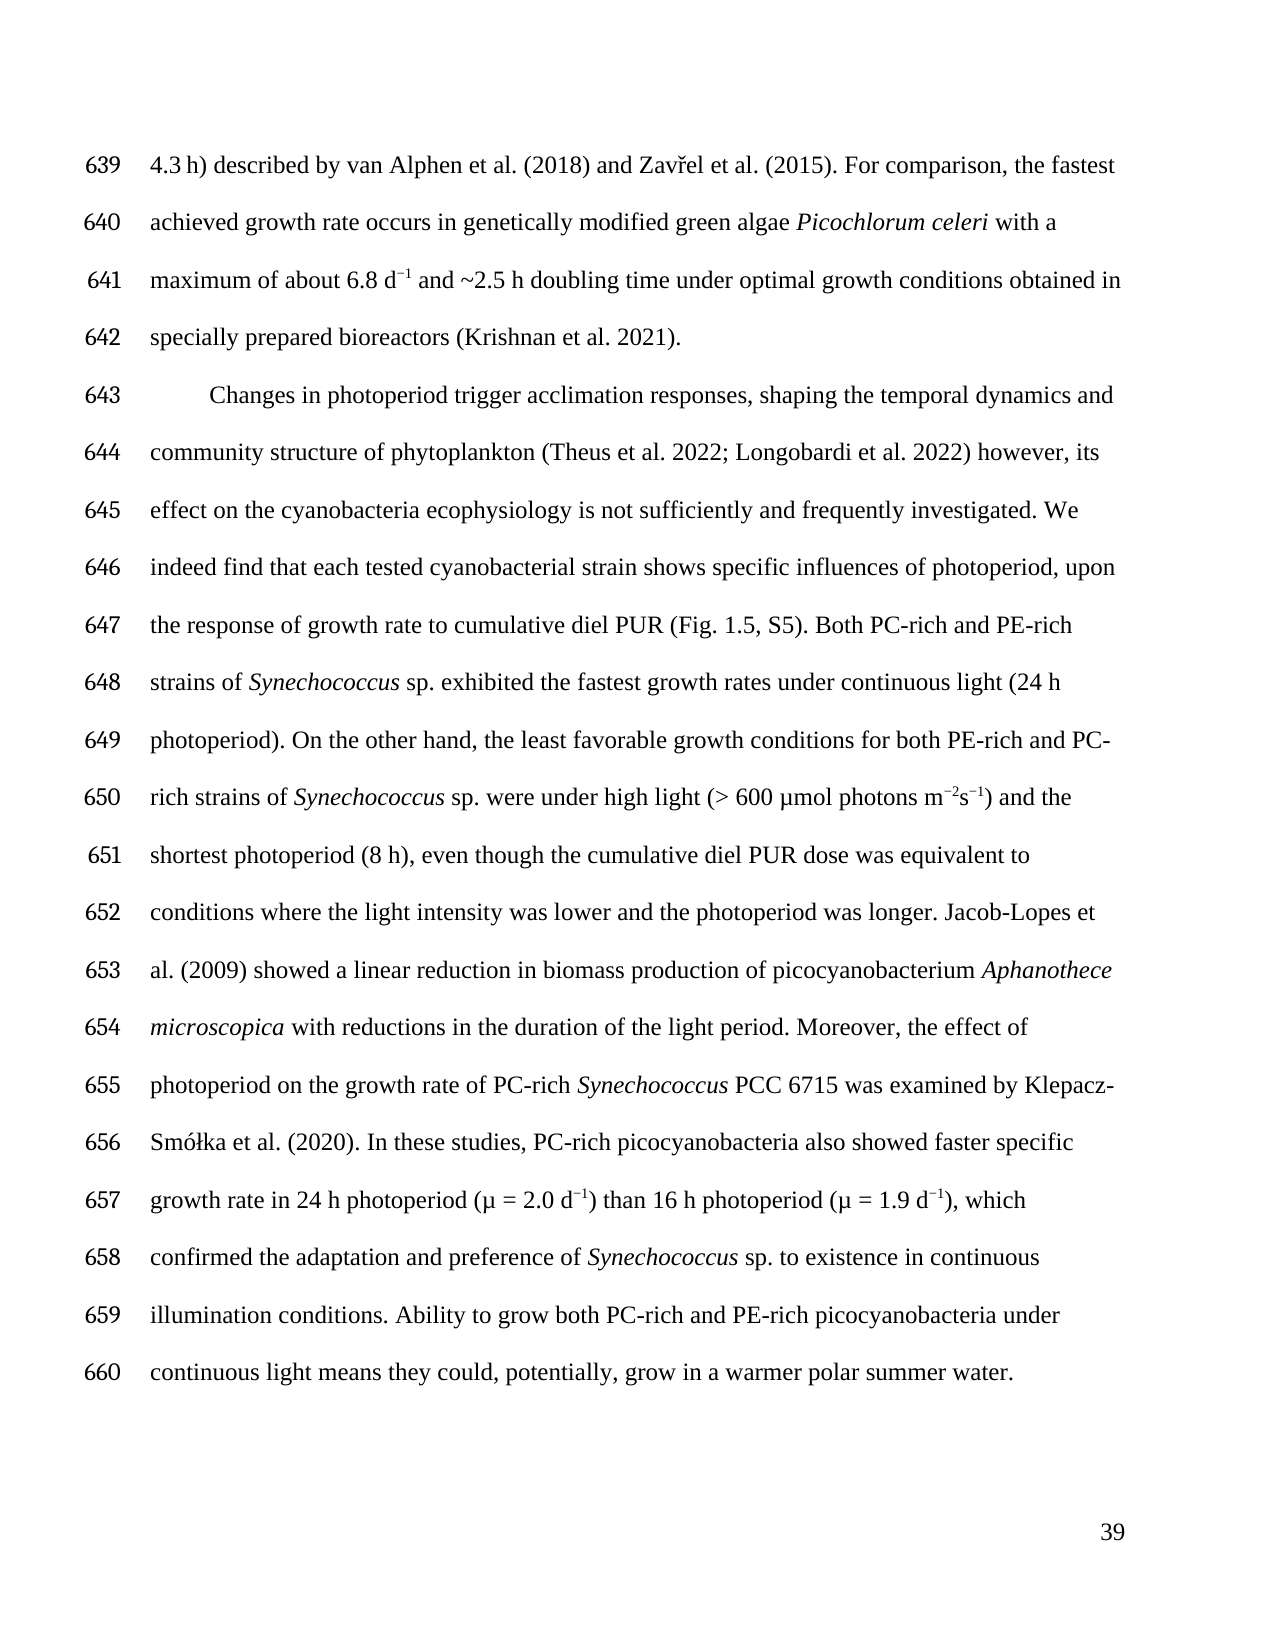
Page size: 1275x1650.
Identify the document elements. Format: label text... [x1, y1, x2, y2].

text Changes in photoperiod trigger acclimation responses, shaping the temporal dynamics and community structure of phytoplankton (Theus et al. 2022; Longobardi et al. 2022) however, its effect on the cyanobacteria ecophysiology is not sufficiently and frequently investigated. We indeed find that each tested cyanobacterial strain shows specific influences of photoperiod, upon the response of growth rate to cumulative diel PUR (Fig. 1.5, S5). Both PC-rich and PE-rich strains of Synechococcus sp. exhibited the fastest growth rates under continuous light (24 h photoperiod). On the other hand, the least favorable growth conditions for both PE-rich and PC-rich strains of Synechococcus sp. were under high light (> 600 µmol photons m−2s−1) and the shortest photoperiod (8 h), even though the cumulative diel PUR dose was equivalent to conditions where the light intensity was lower and the photoperiod was longer. Jacob-Lopes et al. (2009) showed a linear reduction in biomass production of picocyanobacterium Aphanothece microscopica with reductions in the duration of the light period. Moreover, the effect of photoperiod on the growth rate of PC-rich Synechococcus PCC 6715 was examined by Klepacz-Smółka et al. (2020). In these studies, PC-rich picocyanobacteria also showed faster specific growth rate in 24 h photoperiod (µ = 2.0 d−1) than 16 h photoperiod (µ = 1.9 d−1), which confirmed the adaptation and preference of Synechococcus sp. to existence in continuous illumination conditions. Ability to grow both PC-rich and PE-rich picocyanobacteria under continuous light means they could, potentially, grow in a warmer polar summer water. [150, 380, 1125, 1386]
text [150, 150, 1125, 351]
